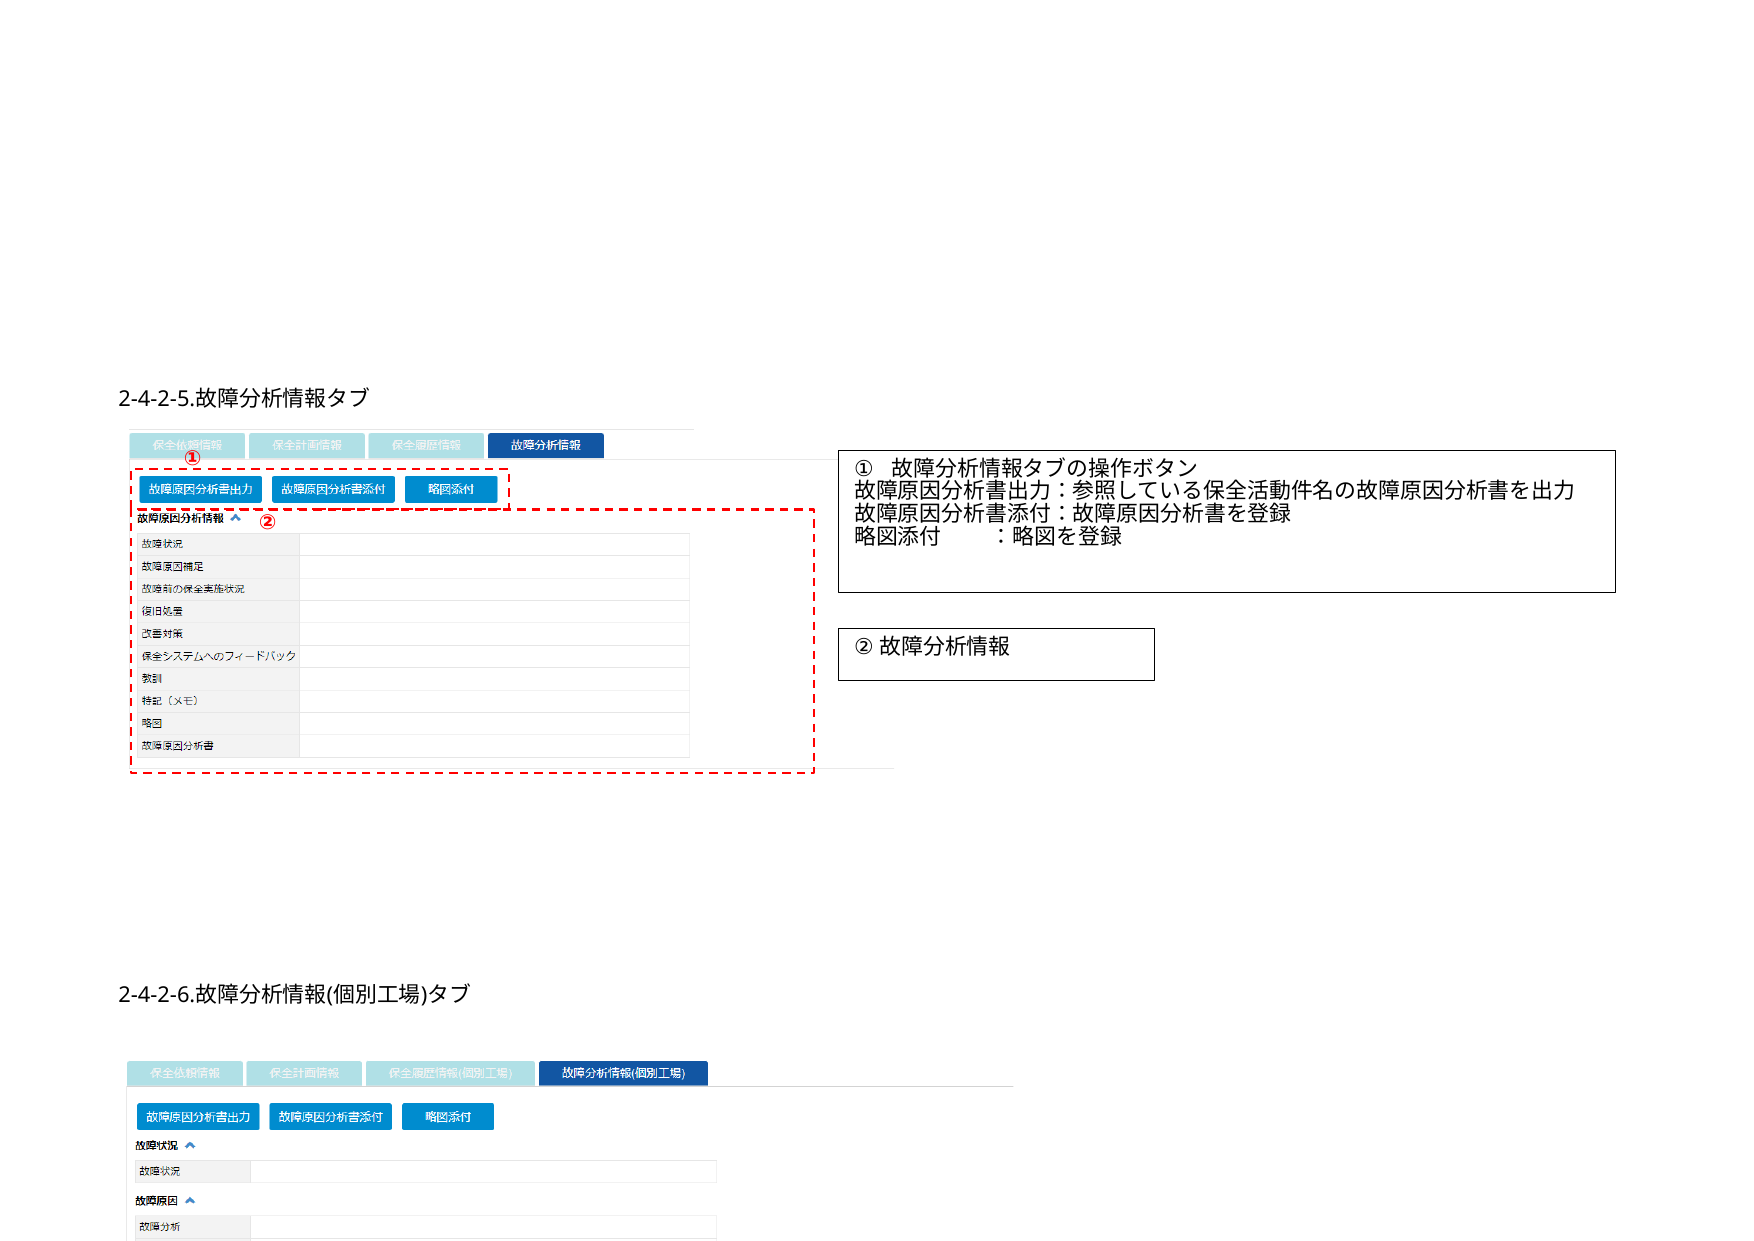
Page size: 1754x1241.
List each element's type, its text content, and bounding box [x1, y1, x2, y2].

subtitle 故障分析情報(個別工場)タブ [118, 963, 1695, 1022]
subtitle 故障分析情報タブ [118, 367, 1695, 426]
picture [123, 1059, 1014, 1241]
picture [126, 429, 895, 786]
